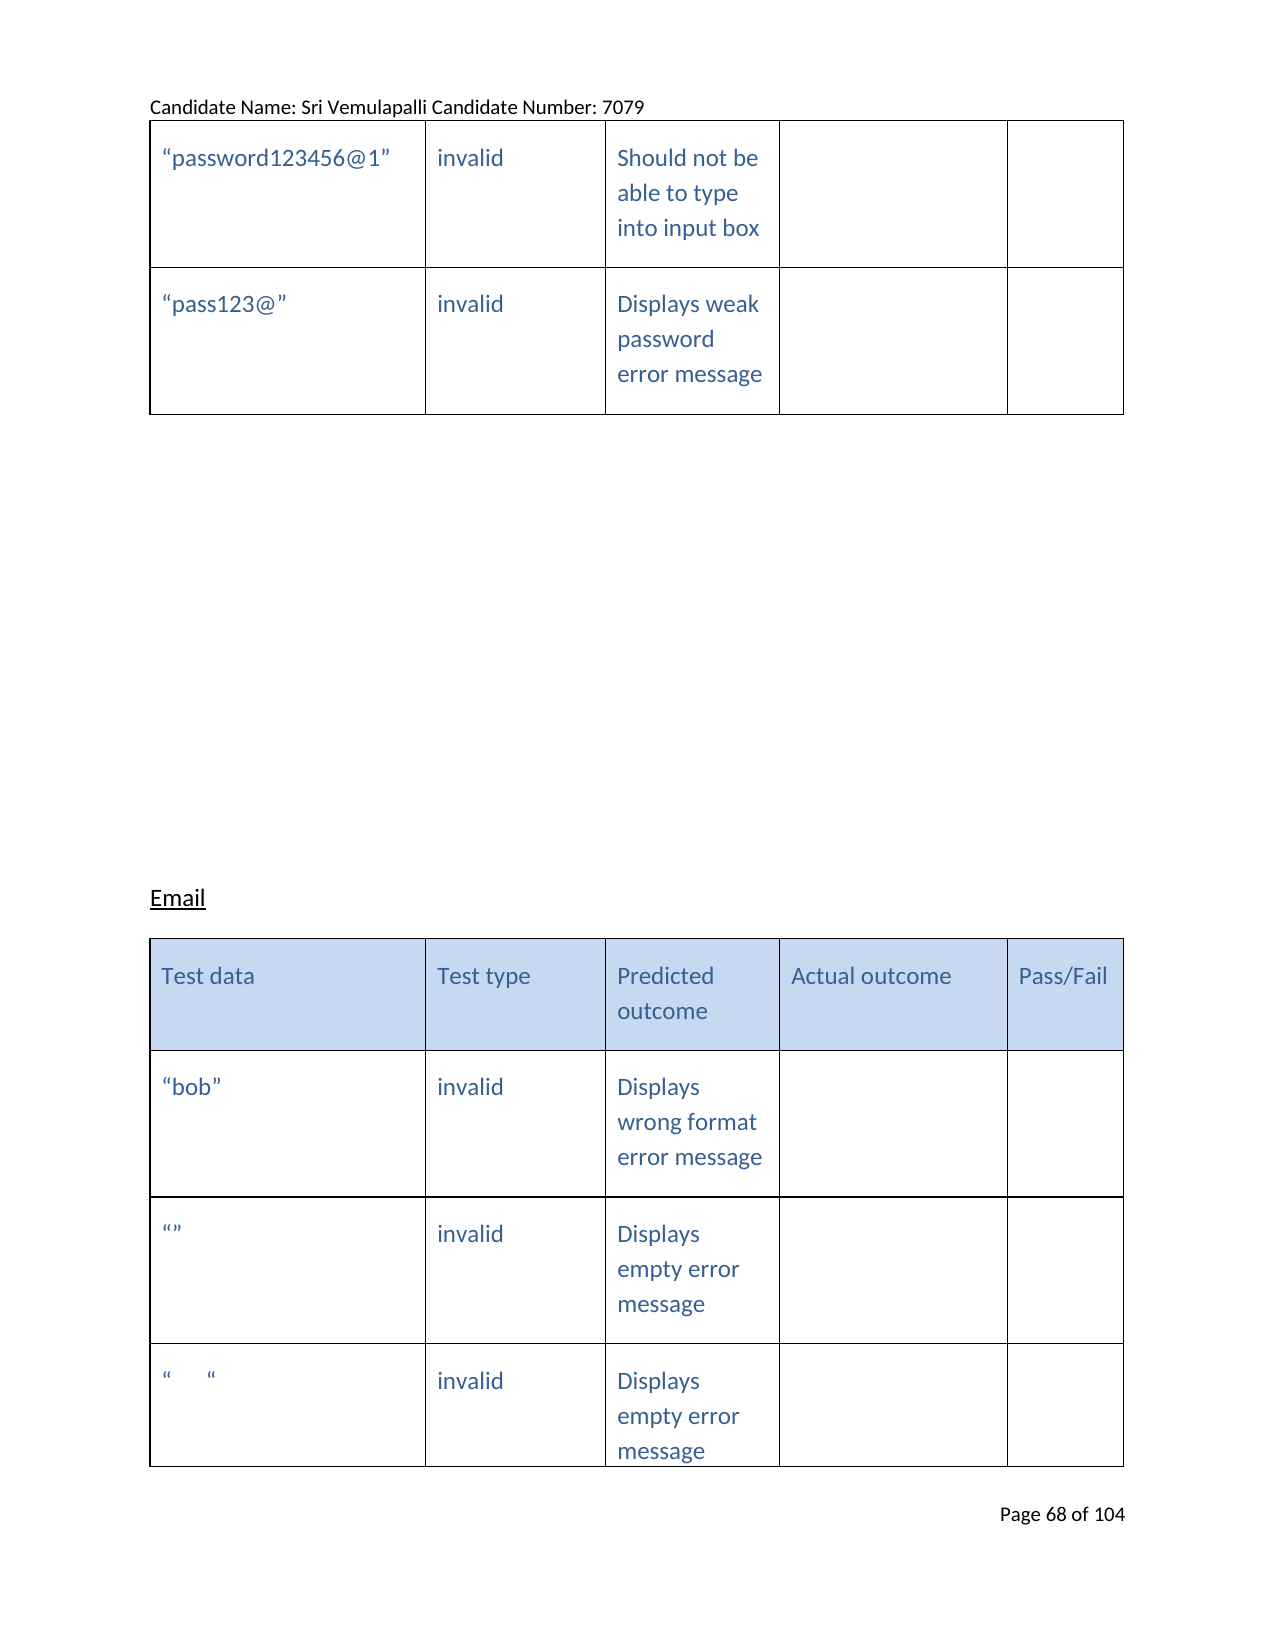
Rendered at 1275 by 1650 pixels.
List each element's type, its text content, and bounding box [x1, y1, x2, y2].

table_cell [1008, 268, 1123, 413]
table_cell [1008, 121, 1123, 267]
table_header Pass/Fail [1008, 939, 1123, 1050]
table_cell “ “ [151, 1344, 425, 1466]
table_cell [1008, 1198, 1123, 1343]
table_cell Displays weak password error message [606, 268, 779, 413]
table_cell Displays empty error message [606, 1198, 779, 1343]
table_header Test data [151, 939, 425, 1050]
table_cell [780, 121, 1007, 267]
table_cell Should not be able to type into input box [606, 121, 779, 267]
table_cell “password123456@1” [151, 121, 425, 267]
table_header Predicted outcome [606, 939, 779, 1050]
table_cell invalid [426, 1198, 605, 1343]
table_header Actual outcome [780, 939, 1007, 1050]
table_cell [780, 1344, 1007, 1466]
table_cell Displays wrong format error message [606, 1051, 779, 1196]
table_cell [780, 1198, 1007, 1343]
table_cell [780, 268, 1007, 413]
table_cell invalid [426, 1051, 605, 1196]
table_cell [1008, 1344, 1123, 1466]
table_cell [1008, 1051, 1123, 1196]
table_cell [780, 1051, 1007, 1196]
table_cell “” [151, 1198, 425, 1343]
table_cell Displays empty error message [606, 1344, 779, 1466]
table_header Test type [426, 939, 605, 1050]
table_cell “pass123@” [151, 268, 425, 413]
table_cell invalid [426, 268, 605, 413]
table_cell invalid [426, 1344, 605, 1466]
table_cell invalid [426, 121, 605, 267]
text Email [150, 882, 1125, 913]
table_cell “bob” [151, 1051, 425, 1196]
